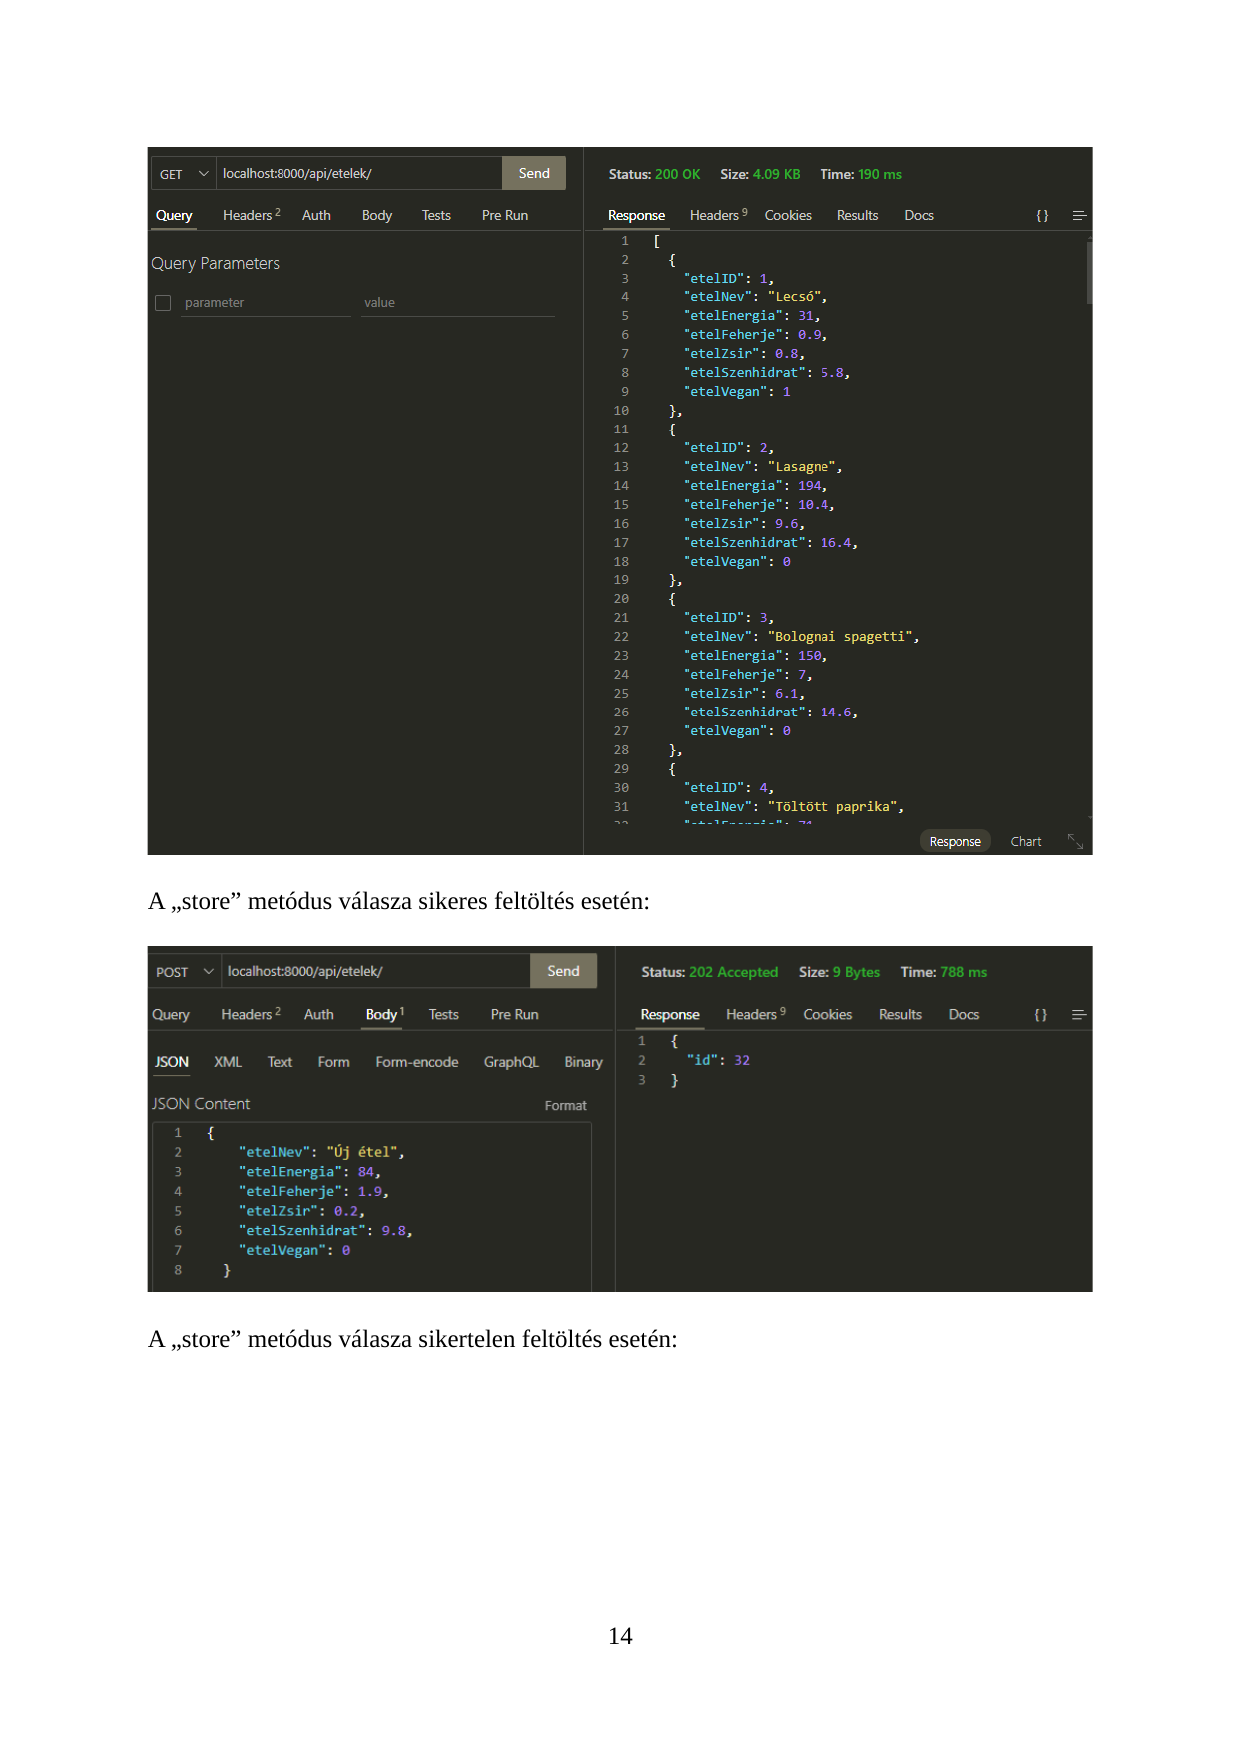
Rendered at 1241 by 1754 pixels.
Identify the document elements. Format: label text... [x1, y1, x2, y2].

text A „store” metódus válasza sikeres feltöltés esetén: [148, 886, 1092, 915]
text A „store” metódus válasza sikertelen feltöltés esetén: [148, 1324, 1092, 1352]
picture [147, 946, 1093, 1292]
picture [147, 147, 1093, 855]
